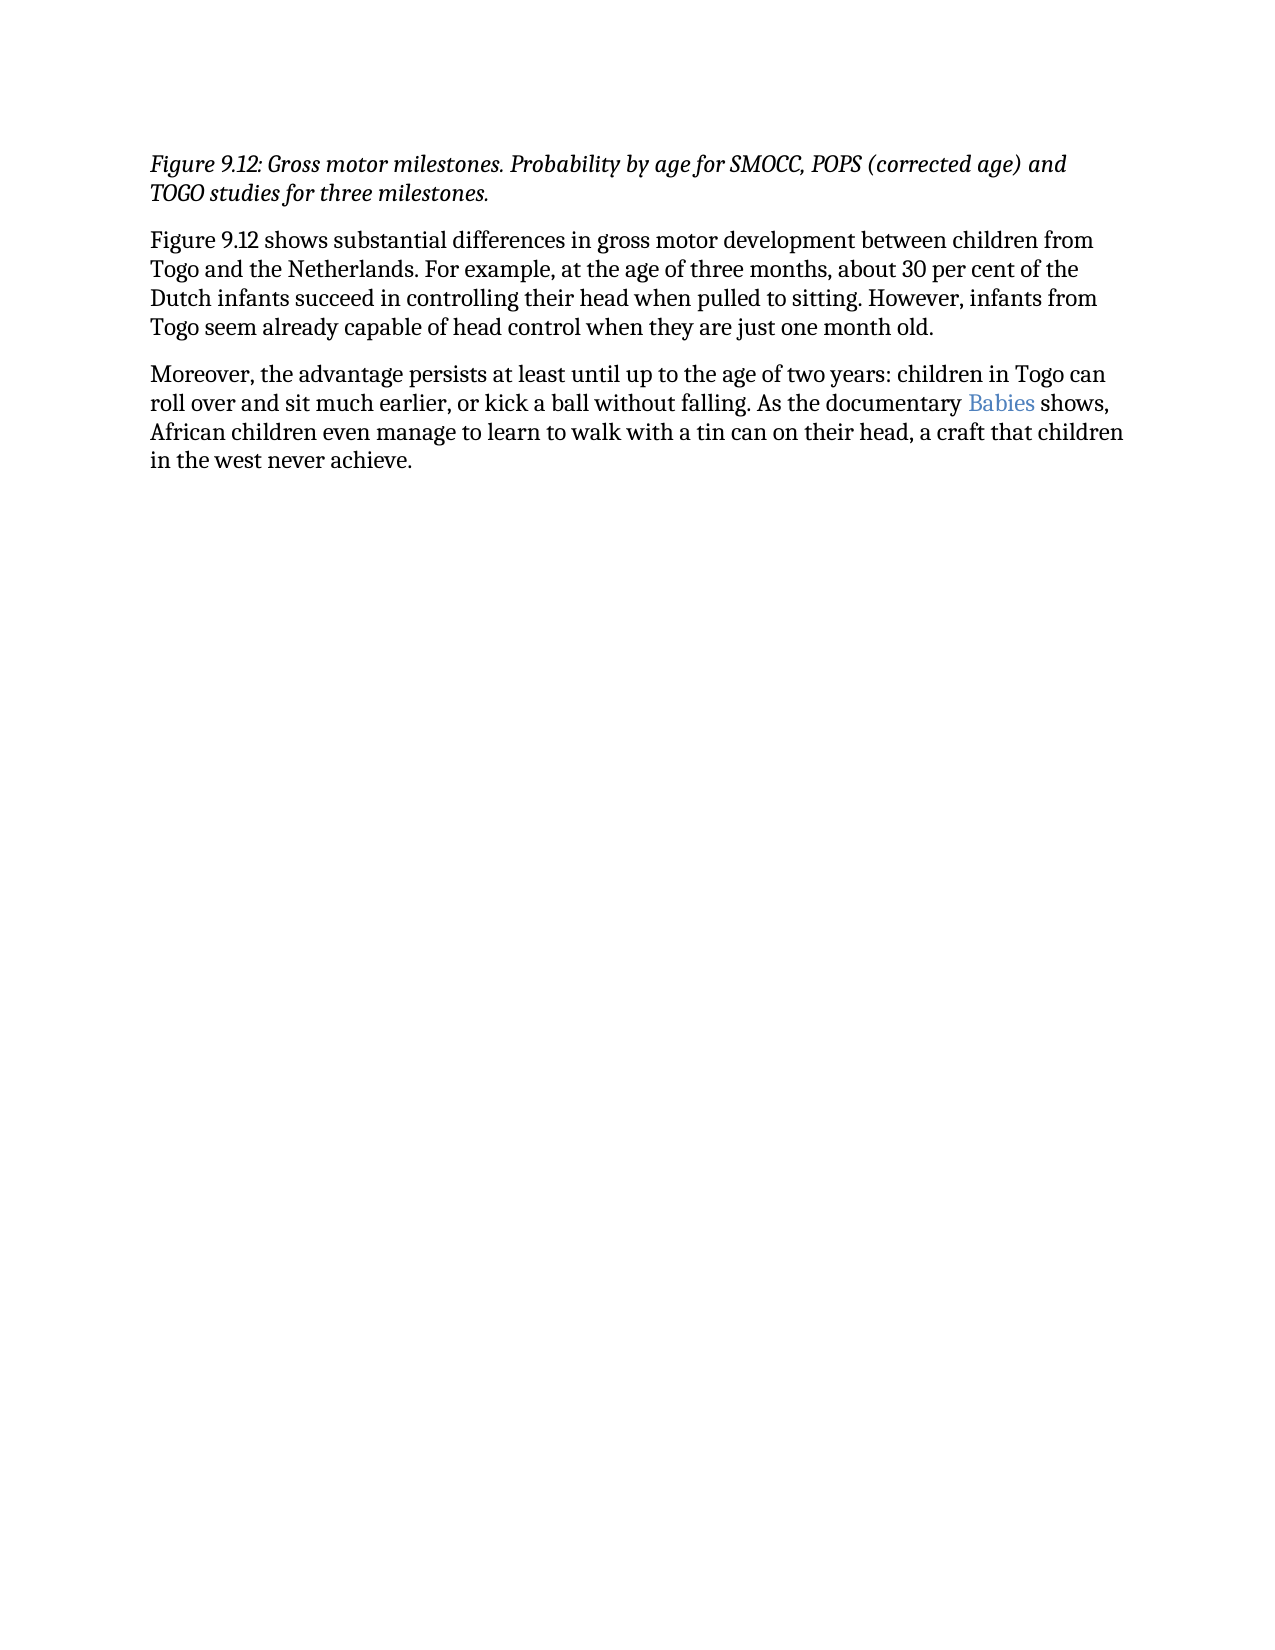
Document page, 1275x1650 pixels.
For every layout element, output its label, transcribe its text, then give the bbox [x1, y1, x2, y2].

text Moreover, the advantage persists at least until up to the age of two years: children in Togo can roll over and sit much earlier, or kick a ball without falling. As the documentary Babies shows, African children even manage to learn to walk with a tin can on their head, a craft that children in the west never achieve. [150, 360, 1125, 475]
text Figure 9.12 shows substantial differences in gross motor development between children from Togo and the Netherlands. For example, at the age of three months, about 30 per cent of the Dutch infants succeed in controlling their head when pulled to sitting. However, infants from Togo seem already capable of head control when they are just one month old. [150, 226, 1125, 341]
text Figure 9.12: Gross motor milestones. Probability by age for SMOCC, POPS (corrected age) and TOGO studies for three milestones. [150, 150, 1125, 207]
